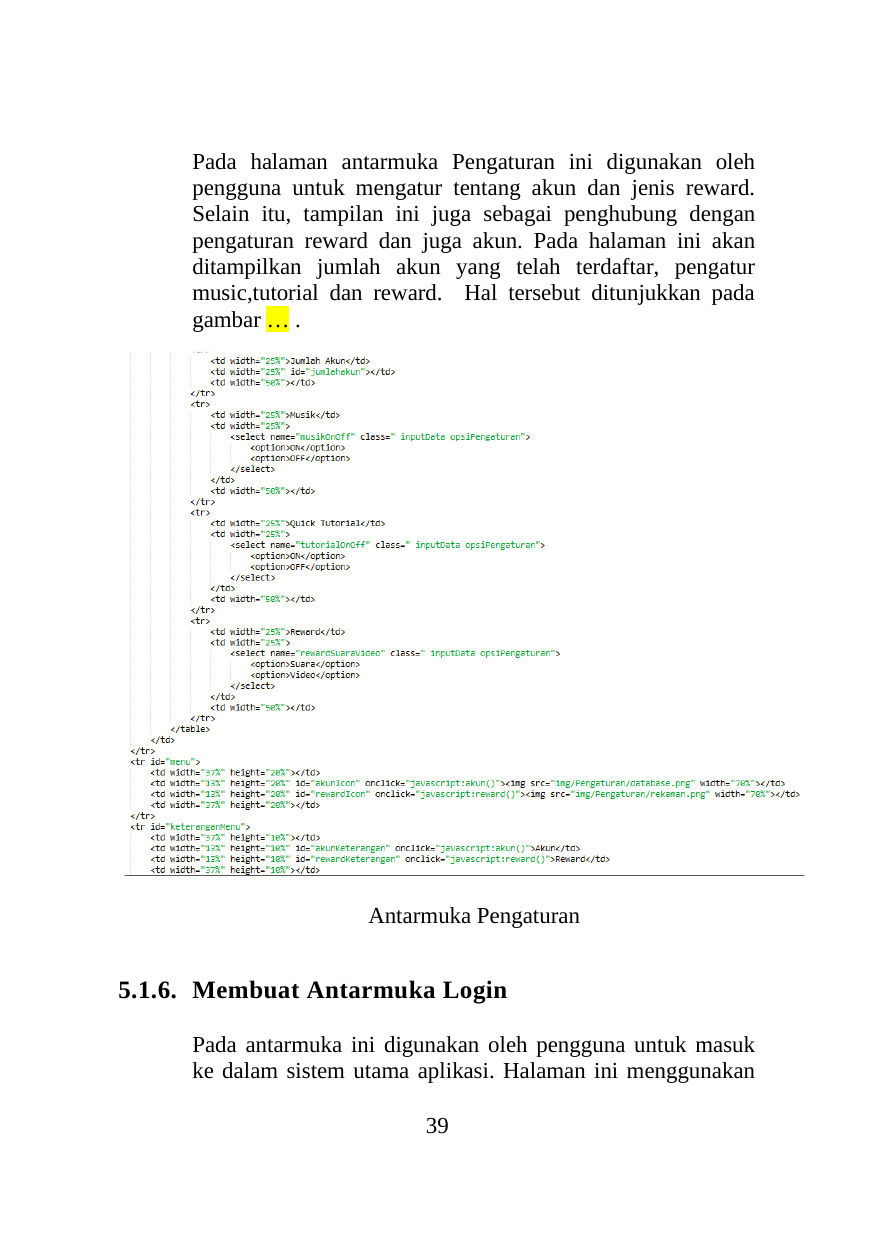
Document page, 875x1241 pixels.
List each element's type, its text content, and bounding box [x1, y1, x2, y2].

subtitle Membuat Antarmuka Login [118, 976, 756, 1004]
text Pada halaman antarmuka Pengaturan ini digunakan oleh pengguna untuk mengatur tentang akun dan jenis reward. Selain itu, tampilan ini juga sebagai penghubung dengan pengaturan reward dan juga akun. Pada halaman ini akan ditampilkan jumlah akun yang telah terdaftar, pengatur music,tutorial dan reward. Hal tersebut ditunjukkan pada gambar … . [192, 148, 756, 332]
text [192, 1031, 756, 1083]
text Antarmuka Pengaturan [192, 902, 756, 928]
picture [124, 350, 805, 876]
